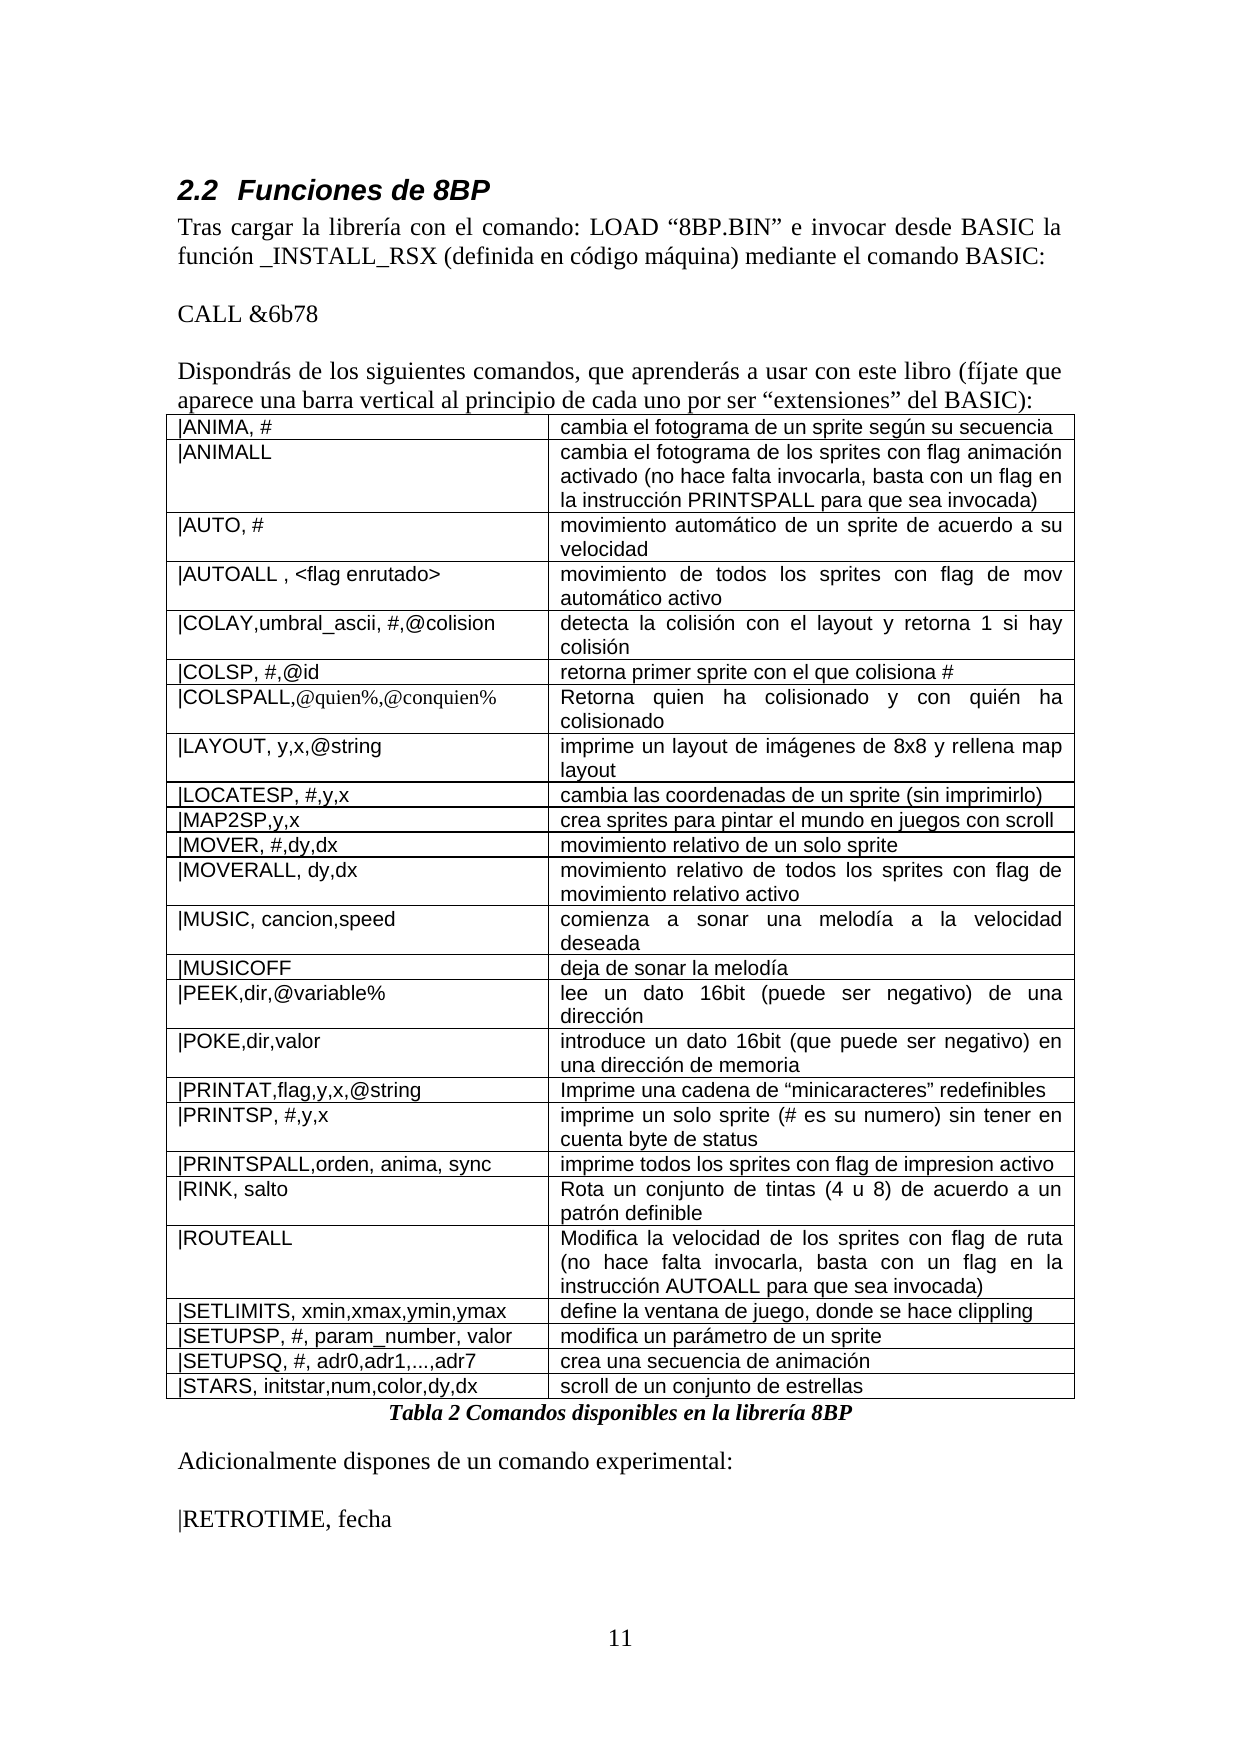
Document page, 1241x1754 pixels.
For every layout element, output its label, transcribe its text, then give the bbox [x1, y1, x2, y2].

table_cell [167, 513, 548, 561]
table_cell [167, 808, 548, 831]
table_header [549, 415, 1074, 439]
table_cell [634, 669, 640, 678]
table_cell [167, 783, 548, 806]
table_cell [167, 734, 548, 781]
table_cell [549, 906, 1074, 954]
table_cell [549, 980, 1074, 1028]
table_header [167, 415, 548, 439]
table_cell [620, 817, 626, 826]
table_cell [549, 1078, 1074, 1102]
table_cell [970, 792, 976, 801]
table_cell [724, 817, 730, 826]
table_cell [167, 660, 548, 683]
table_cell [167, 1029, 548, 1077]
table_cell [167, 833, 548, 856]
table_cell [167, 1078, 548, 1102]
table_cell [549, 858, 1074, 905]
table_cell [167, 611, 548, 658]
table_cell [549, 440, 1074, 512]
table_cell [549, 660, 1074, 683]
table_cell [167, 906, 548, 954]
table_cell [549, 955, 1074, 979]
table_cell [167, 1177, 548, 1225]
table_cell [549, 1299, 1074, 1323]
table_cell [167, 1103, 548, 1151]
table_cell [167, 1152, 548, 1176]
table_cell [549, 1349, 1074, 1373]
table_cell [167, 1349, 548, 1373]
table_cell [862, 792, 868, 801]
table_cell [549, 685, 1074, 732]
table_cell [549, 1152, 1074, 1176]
text Adicionalmente dispones de un comando experimental: [177, 1446, 1063, 1475]
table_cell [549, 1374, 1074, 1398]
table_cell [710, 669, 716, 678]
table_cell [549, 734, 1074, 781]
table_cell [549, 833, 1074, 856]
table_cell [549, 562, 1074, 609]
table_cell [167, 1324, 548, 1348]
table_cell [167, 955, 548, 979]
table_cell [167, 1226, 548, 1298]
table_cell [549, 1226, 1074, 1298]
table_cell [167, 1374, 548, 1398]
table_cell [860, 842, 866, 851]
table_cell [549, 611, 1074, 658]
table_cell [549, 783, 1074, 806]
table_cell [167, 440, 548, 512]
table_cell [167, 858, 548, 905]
text |RETROTIME, fecha [177, 1504, 1063, 1532]
text Tabla 2 Comandos disponibles en la librería 8BP [177, 1399, 1063, 1425]
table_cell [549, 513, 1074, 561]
subtitle Funciones de 8BP [177, 173, 1063, 206]
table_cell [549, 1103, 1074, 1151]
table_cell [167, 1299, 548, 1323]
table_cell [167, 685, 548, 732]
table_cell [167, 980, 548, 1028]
text Dispondrás de los siguientes comandos, que aprenderás a usar con este libro (fíjate que aparece una barra vertical al principio de cada uno por ser “extensiones” del BASIC): [177, 356, 1063, 414]
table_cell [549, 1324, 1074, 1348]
text CALL &6b78 [177, 299, 1063, 327]
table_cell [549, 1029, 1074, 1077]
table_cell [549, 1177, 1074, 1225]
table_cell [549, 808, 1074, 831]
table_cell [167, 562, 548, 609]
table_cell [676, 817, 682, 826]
text Tras cargar la librería con el comando: LOAD “8BP.BIN” e invocar desde BASIC la función _INSTALL_RSX (definida en código máquina) mediante el comando BASIC: [177, 212, 1063, 270]
